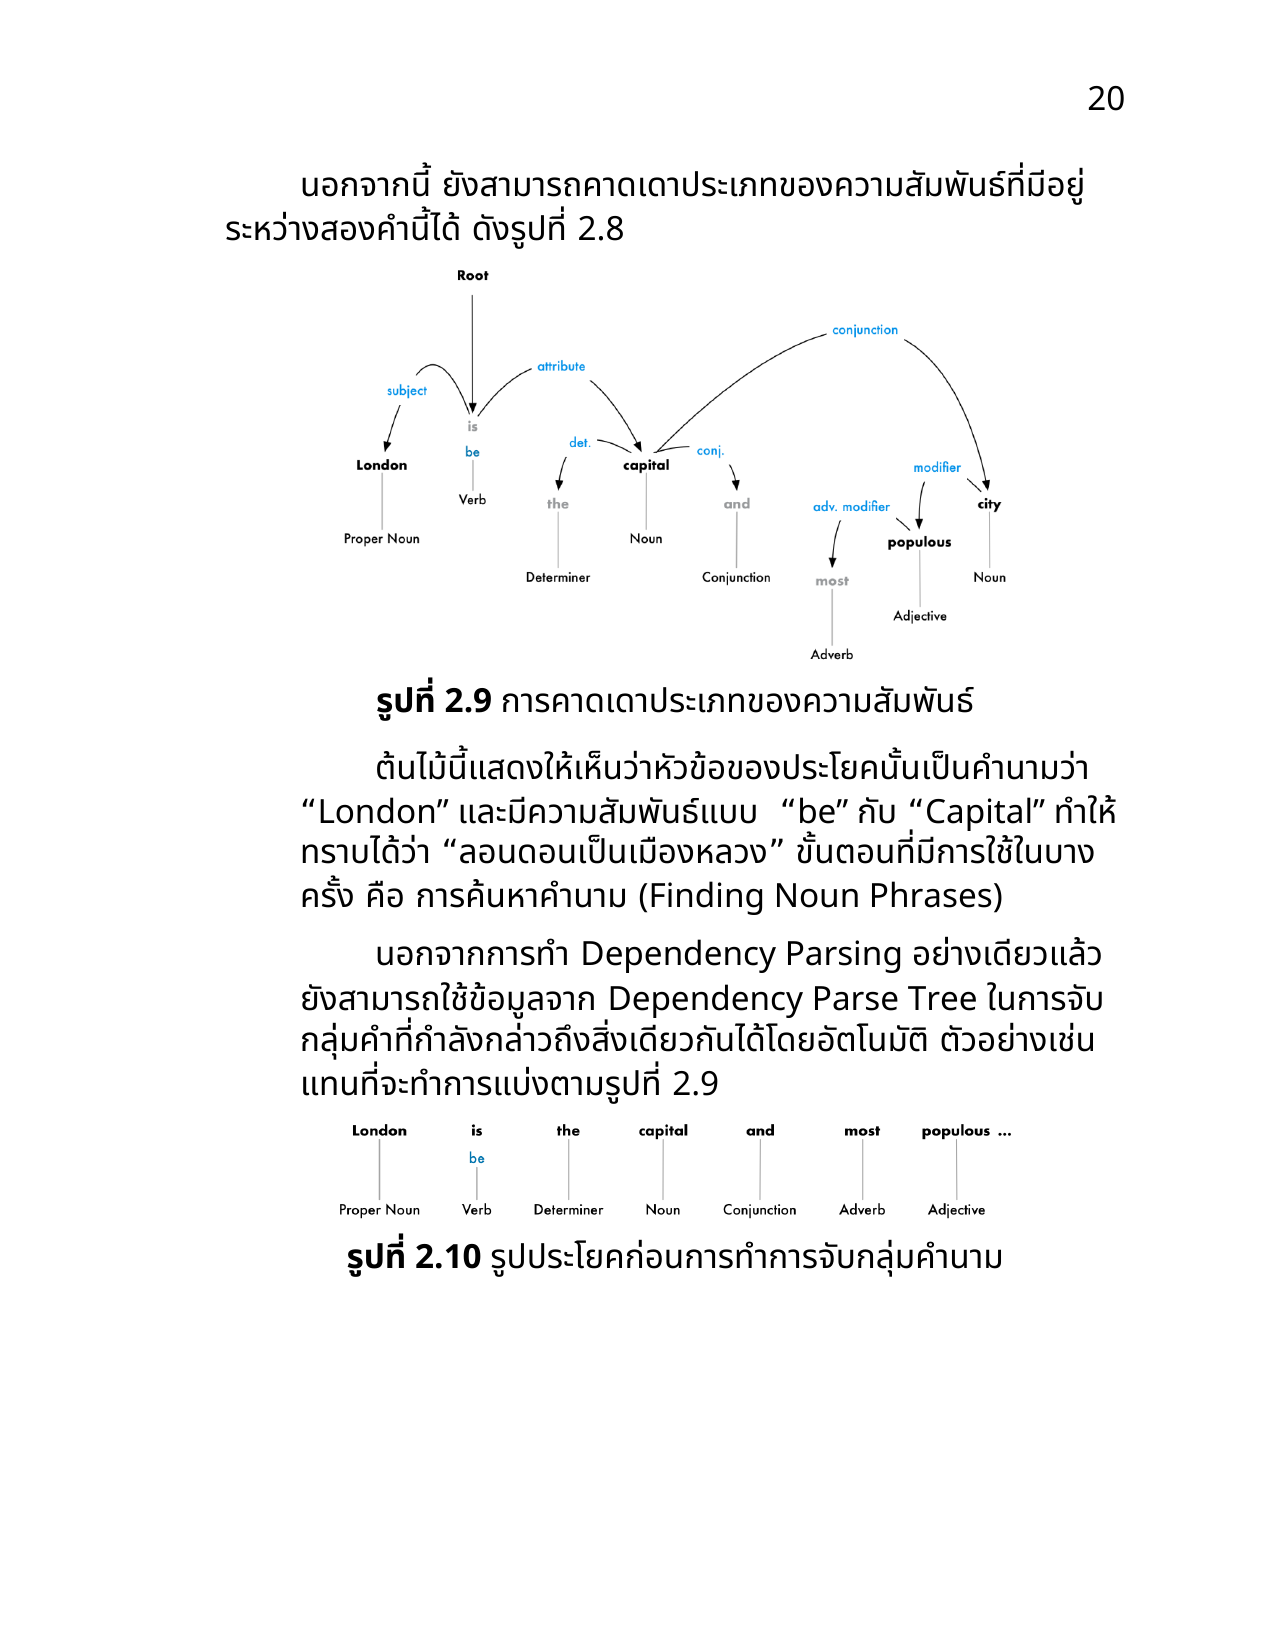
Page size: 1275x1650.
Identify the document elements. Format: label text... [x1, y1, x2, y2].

text นอกจากการทำ Dependency Parsing อย่างเดียวแล้ว ยังสามารถใช้ข้อมูลจาก Dependency Parse Tree ในการจับกลุ่มคำที่กำลังกล่าวถึงสิ่งเดียวกันได้โดยอัตโนมัติ ตัวอย่างเช่น แทนที่จะทำการแบ่งตามรูปที่ 2.9 [300, 929, 1125, 1105]
picture [338, 1117, 1012, 1221]
text นอกจากนี้ ยังสามารถคาดเดาประเภทของความสัมพันธ์ที่มีอยู่ระหว่างสองคำนี้ได้ ดังรูปที่ 2.8 [225, 166, 1125, 250]
text ต้นไม้นี้แสดงให้เห็นว่าหัวข้อของประโยคนั้นเป็นคำนามว่า “London” และมีความสัมพันธ์แบบ “be” กับ “Capital” ทำให้ทราบได้ว่า “ลอนดอนเป็นเมืองหลวง” ขั้นตอนที่มีการใช้ในบางครั้ง คือ การค้นหาคำนาม (Finding Noun Phrases) [300, 748, 1125, 917]
picture [343, 262, 1007, 665]
